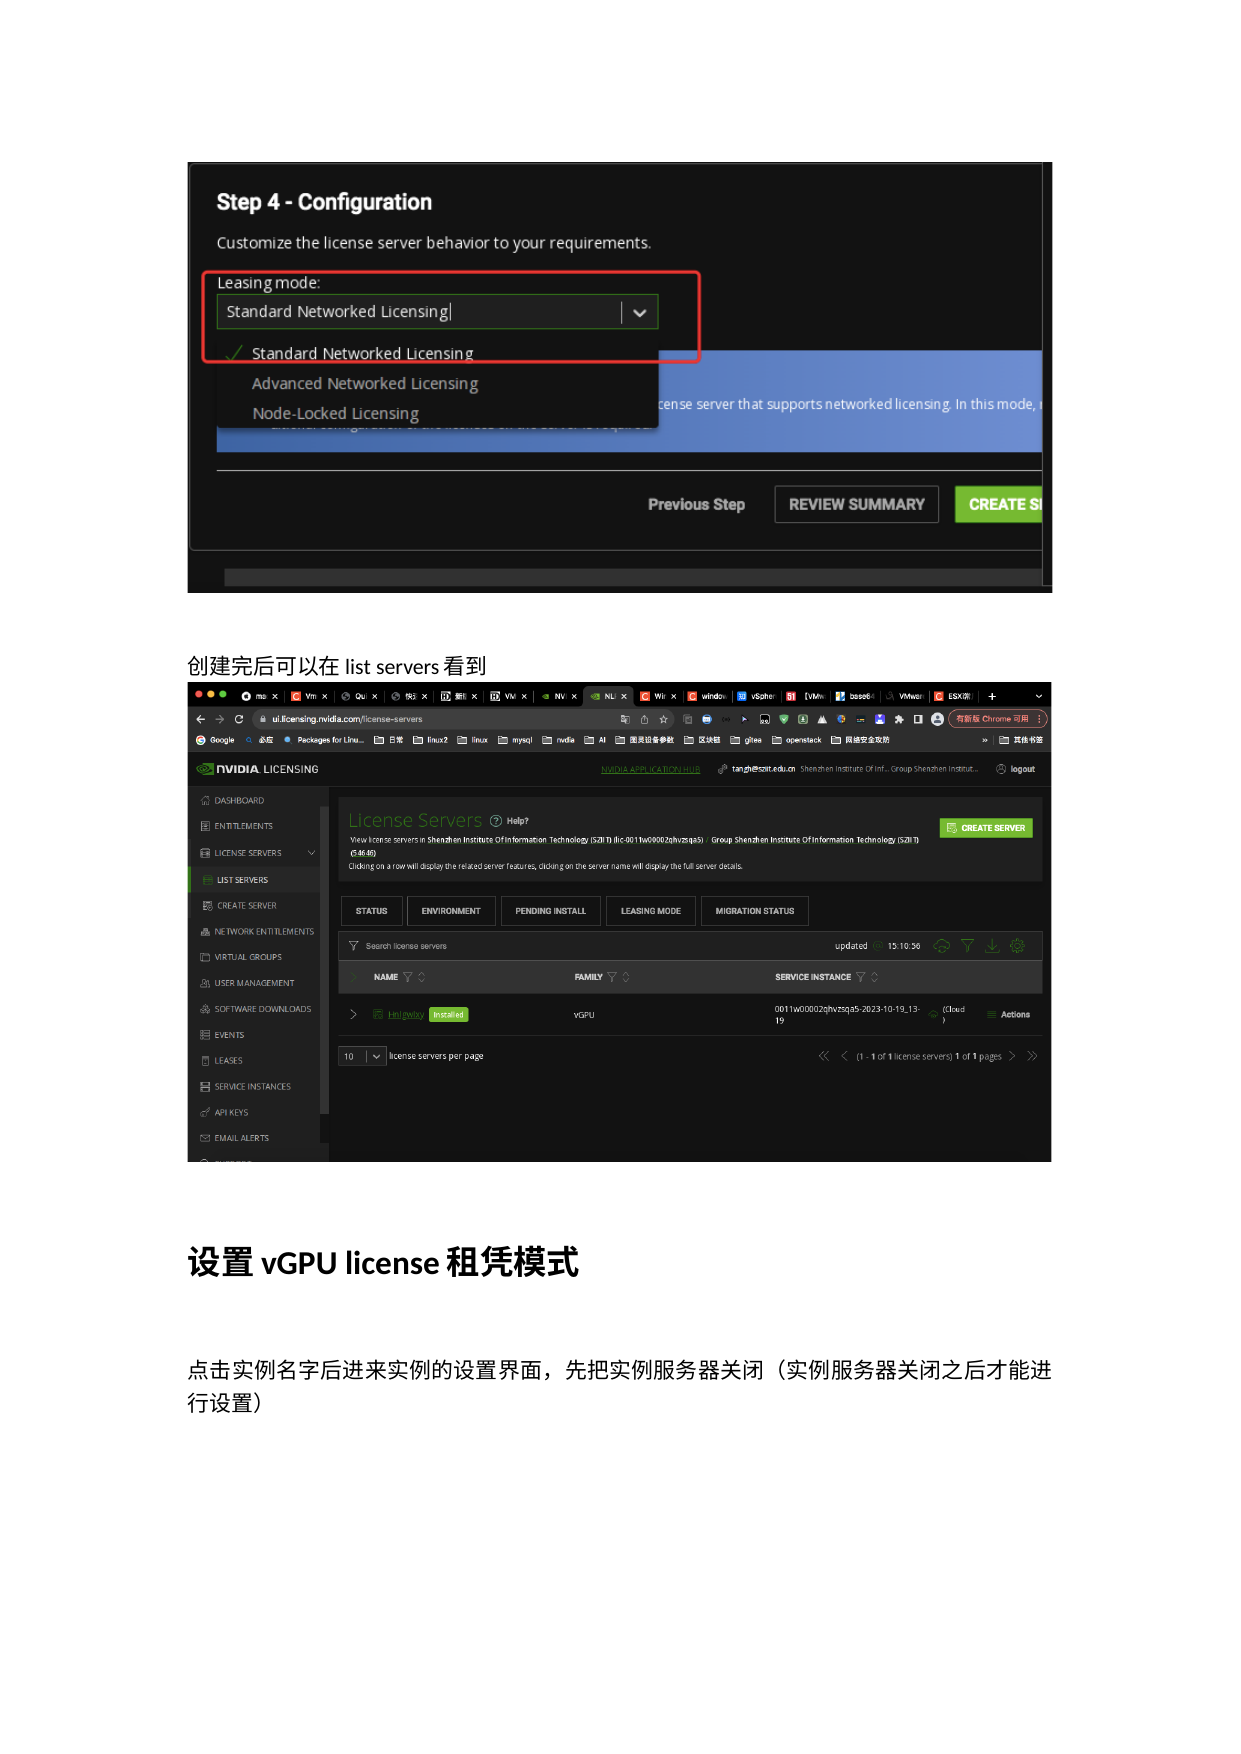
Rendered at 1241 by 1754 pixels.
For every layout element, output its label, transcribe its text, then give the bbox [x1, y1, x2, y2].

text 点击实例名字后进来实例的设置界面，先把实例服务器关闭（实例服务器关闭之后才能进行设置） [187, 1354, 1053, 1419]
picture [187, 162, 1053, 593]
picture [187, 682, 1052, 1162]
subtitle 设置vGPU license租凭模式 [187, 1229, 1053, 1294]
text 创建完后可以在list servers看到 [187, 649, 1053, 682]
